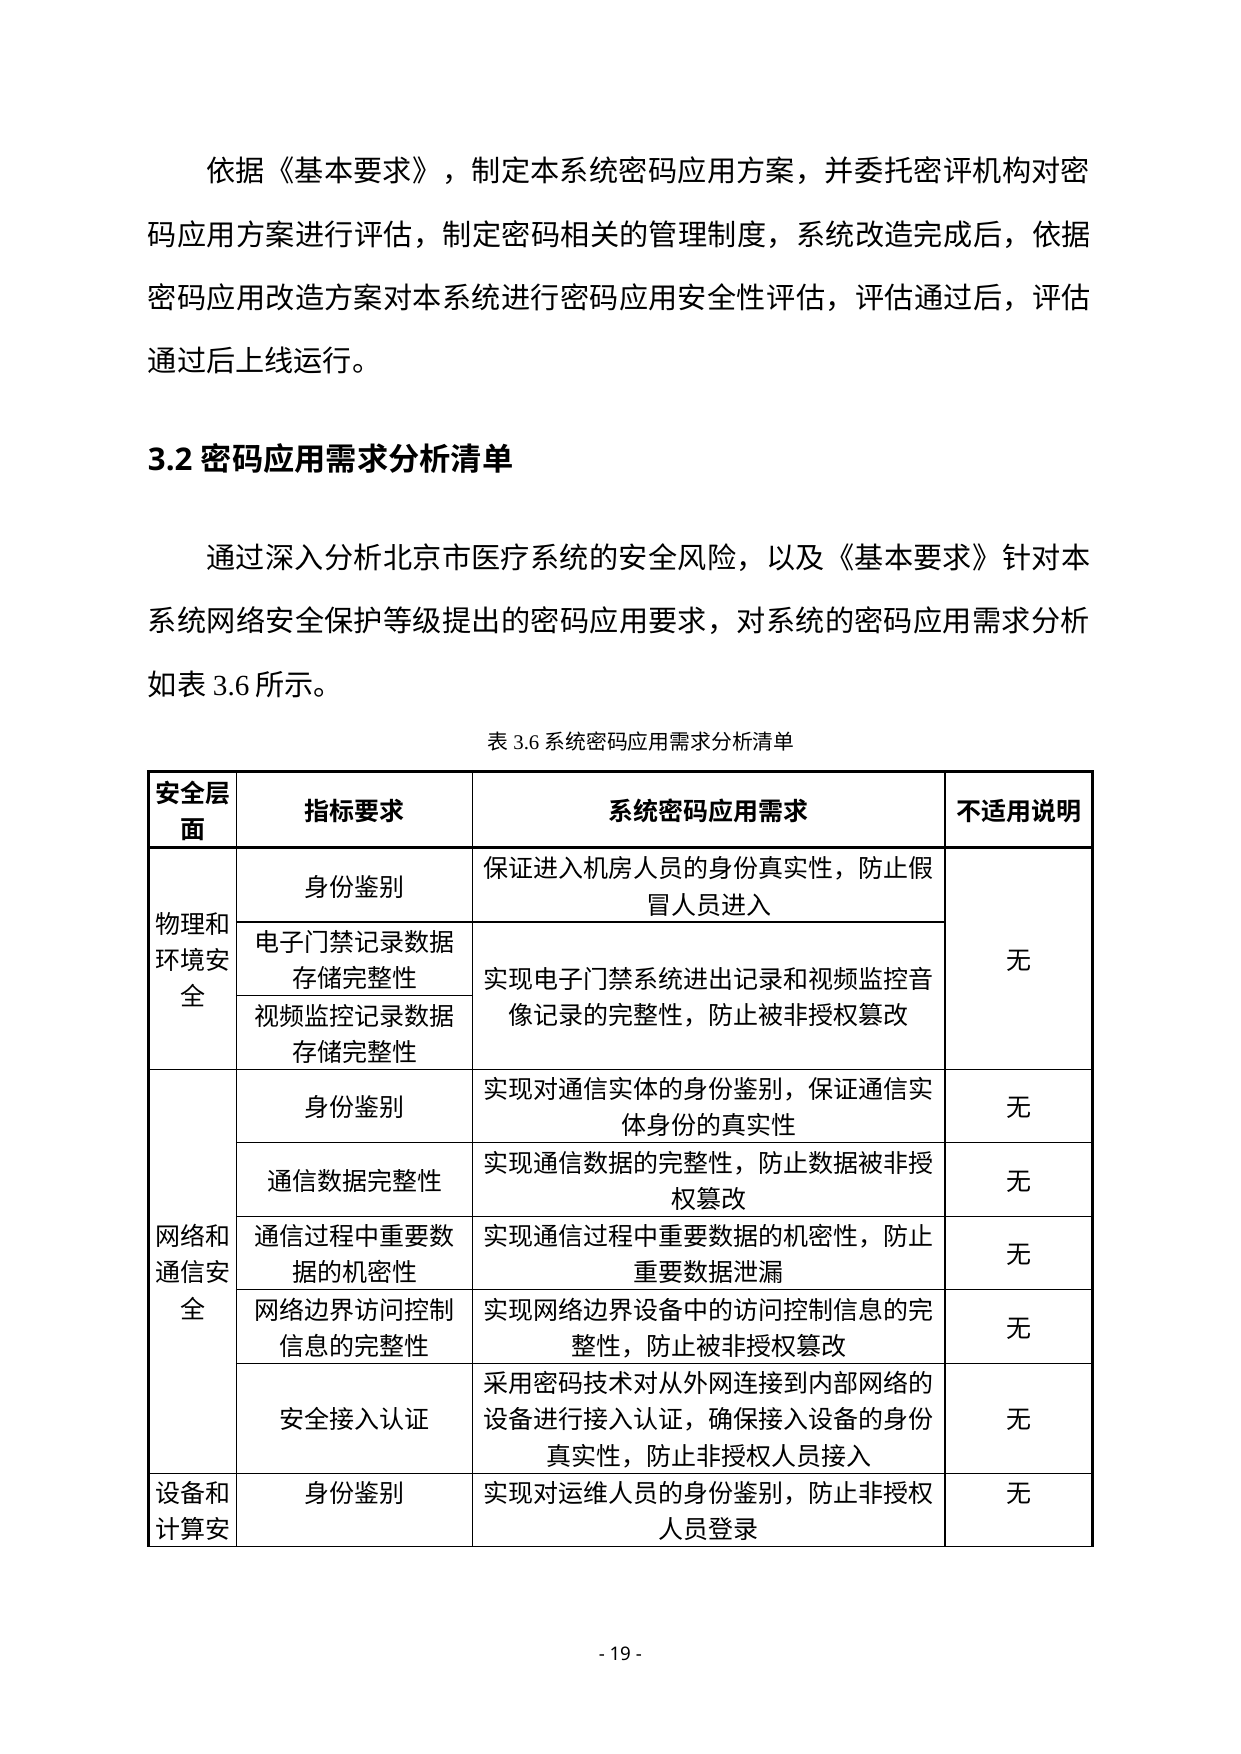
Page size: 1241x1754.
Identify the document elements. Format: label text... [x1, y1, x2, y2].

table_header 指标要求 [237, 773, 472, 846]
table_cell 采用密码技术对从外网连接到内部网络的设备进行接入认证，确保接入设备的身份真实性，防止非授权人员接入 [473, 1364, 944, 1472]
table_cell 身份鉴别 [237, 1070, 472, 1142]
table_cell 实现网络边界设备中的访问控制信息的完整性，防止被非授权篡改 [473, 1290, 944, 1363]
list 3.2 密码应用需求分析清单 [148, 434, 1092, 479]
table_cell 电子门禁记录数据存储完整性 [237, 923, 472, 995]
table_cell 无 [946, 1474, 1091, 1546]
table_cell 保证进入机房人员的身份真实性，防止假冒人员进入 [473, 849, 944, 921]
table_cell 实现通信数据的完整性，防止数据被非授权篡改 [473, 1143, 944, 1216]
table_cell 物理和环境安全 [150, 849, 236, 1068]
table_cell 视频监控记录数据存储完整性 [237, 996, 472, 1068]
table_cell 身份鉴别 [237, 849, 472, 921]
table_header 安全层面 [150, 773, 236, 846]
table_cell 通信数据完整性 [237, 1143, 472, 1216]
text 依据《基本要求》，制定本系统密码应用方案，并委托密评机构对密码应用方案进行评估，制定密码相关的管理制度，系统改造完成后，依据密码应用改造方案对本系统进行密码应用安全性评估，评估通过后，评估通过后上线运行。 [148, 148, 1092, 380]
table_cell 实现通信过程中重要数据的机密性，防止重要数据泄漏 [473, 1217, 944, 1289]
table_cell 通信过程中重要数据的机密性 [237, 1217, 472, 1289]
table_cell 实现电子门禁系统进出记录和视频监控音像记录的完整性，防止被非授权篡改 [473, 923, 944, 1068]
table_cell 安全接入认证 [237, 1364, 472, 1472]
table_cell 身份鉴别 [237, 1474, 472, 1546]
table_cell 无 [946, 1364, 1091, 1472]
table_cell 网络边界访问控制信息的完整性 [237, 1290, 472, 1363]
table_cell 实现对运维人员的身份鉴别，防止非授权人员登录 [473, 1474, 944, 1546]
table_header 系统密码应用需求 [473, 773, 944, 846]
table_cell 无 [946, 1290, 1091, 1363]
table_cell 无 [946, 1217, 1091, 1289]
table_cell 网络和通信安全 [150, 1070, 236, 1472]
table_cell 设备和计算安全 [150, 1474, 236, 1546]
table_cell 实现对通信实体的身份鉴别，保证通信实体身份的真实性 [473, 1070, 944, 1142]
table_cell 无 [946, 1143, 1091, 1216]
table_cell 无 [946, 849, 1091, 1068]
table_cell 无 [946, 1070, 1091, 1142]
table_header 不适用说明 [946, 773, 1091, 846]
